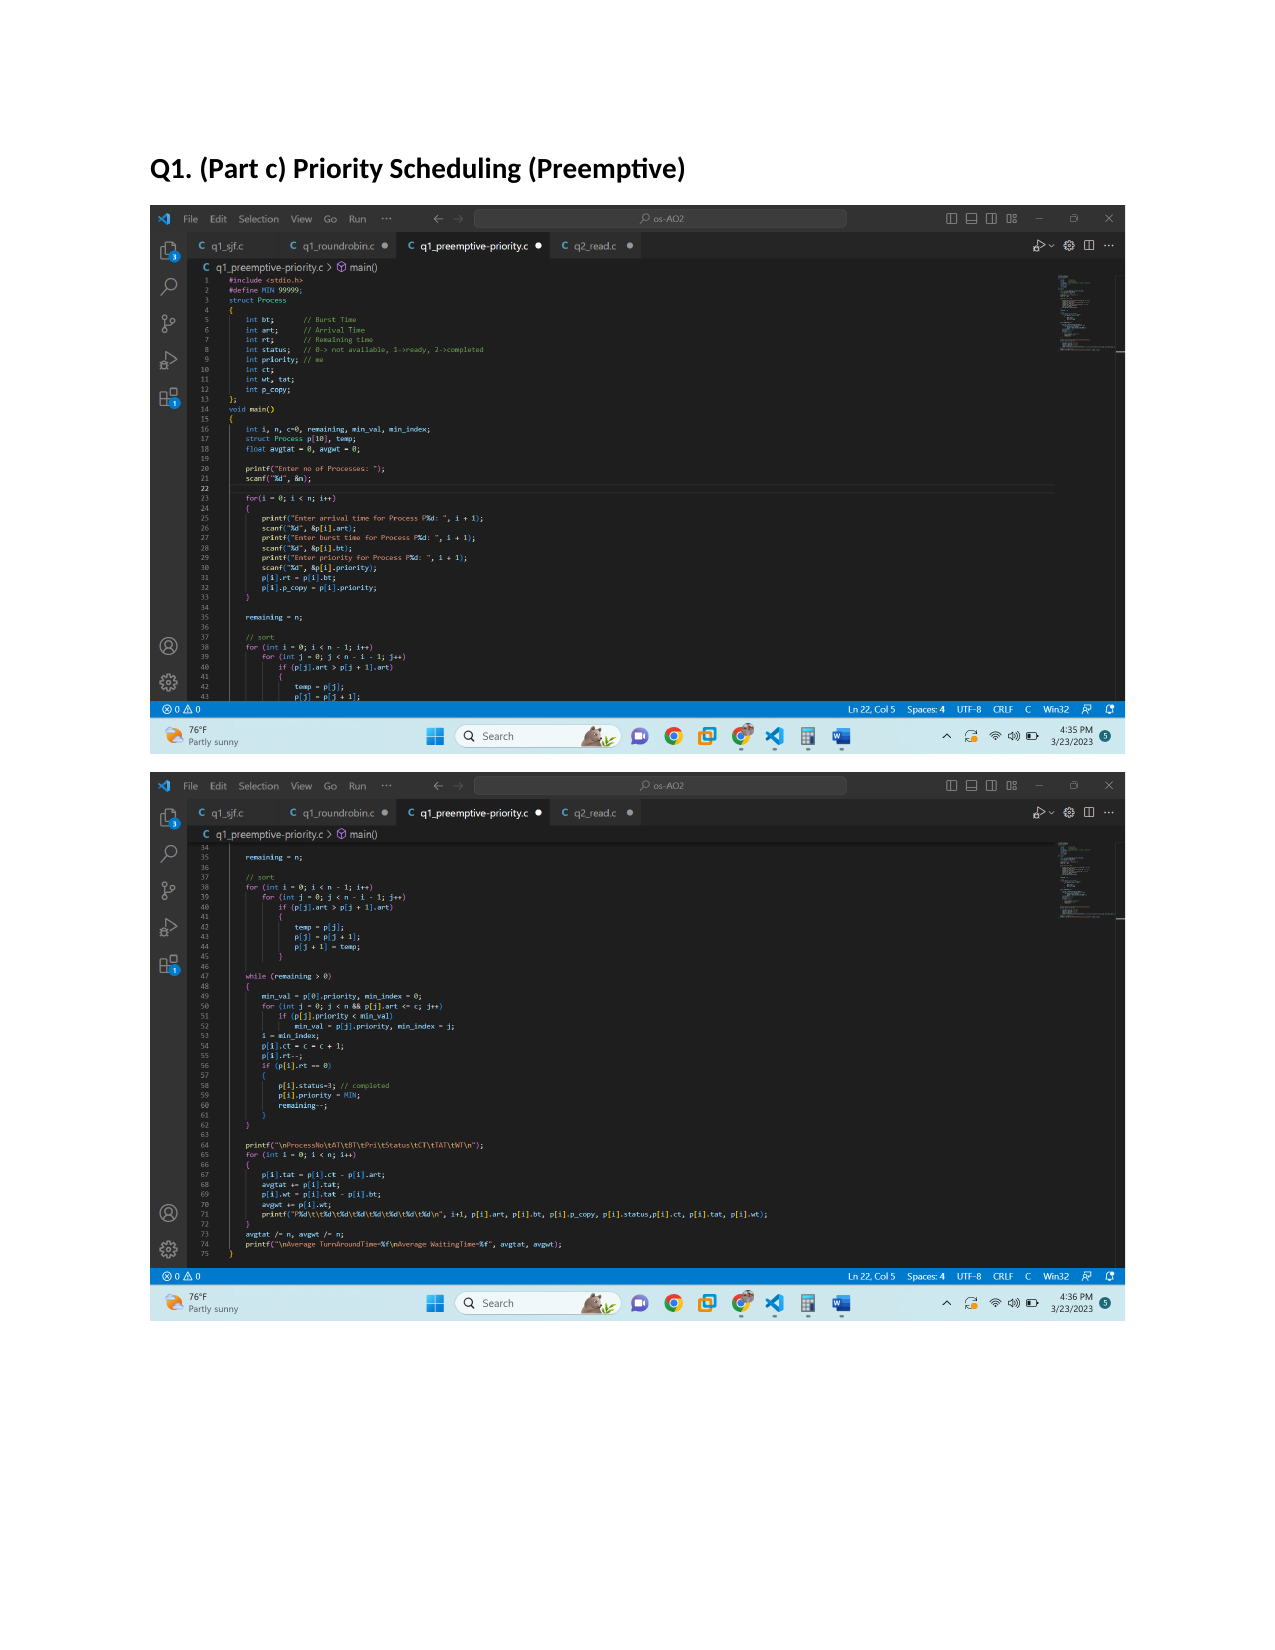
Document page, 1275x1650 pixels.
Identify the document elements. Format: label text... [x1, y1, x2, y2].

picture [150, 772, 1125, 1321]
text Q1. (Part c) Priority Scheduling (Preemptive) [150, 150, 1125, 186]
picture [150, 205, 1125, 754]
